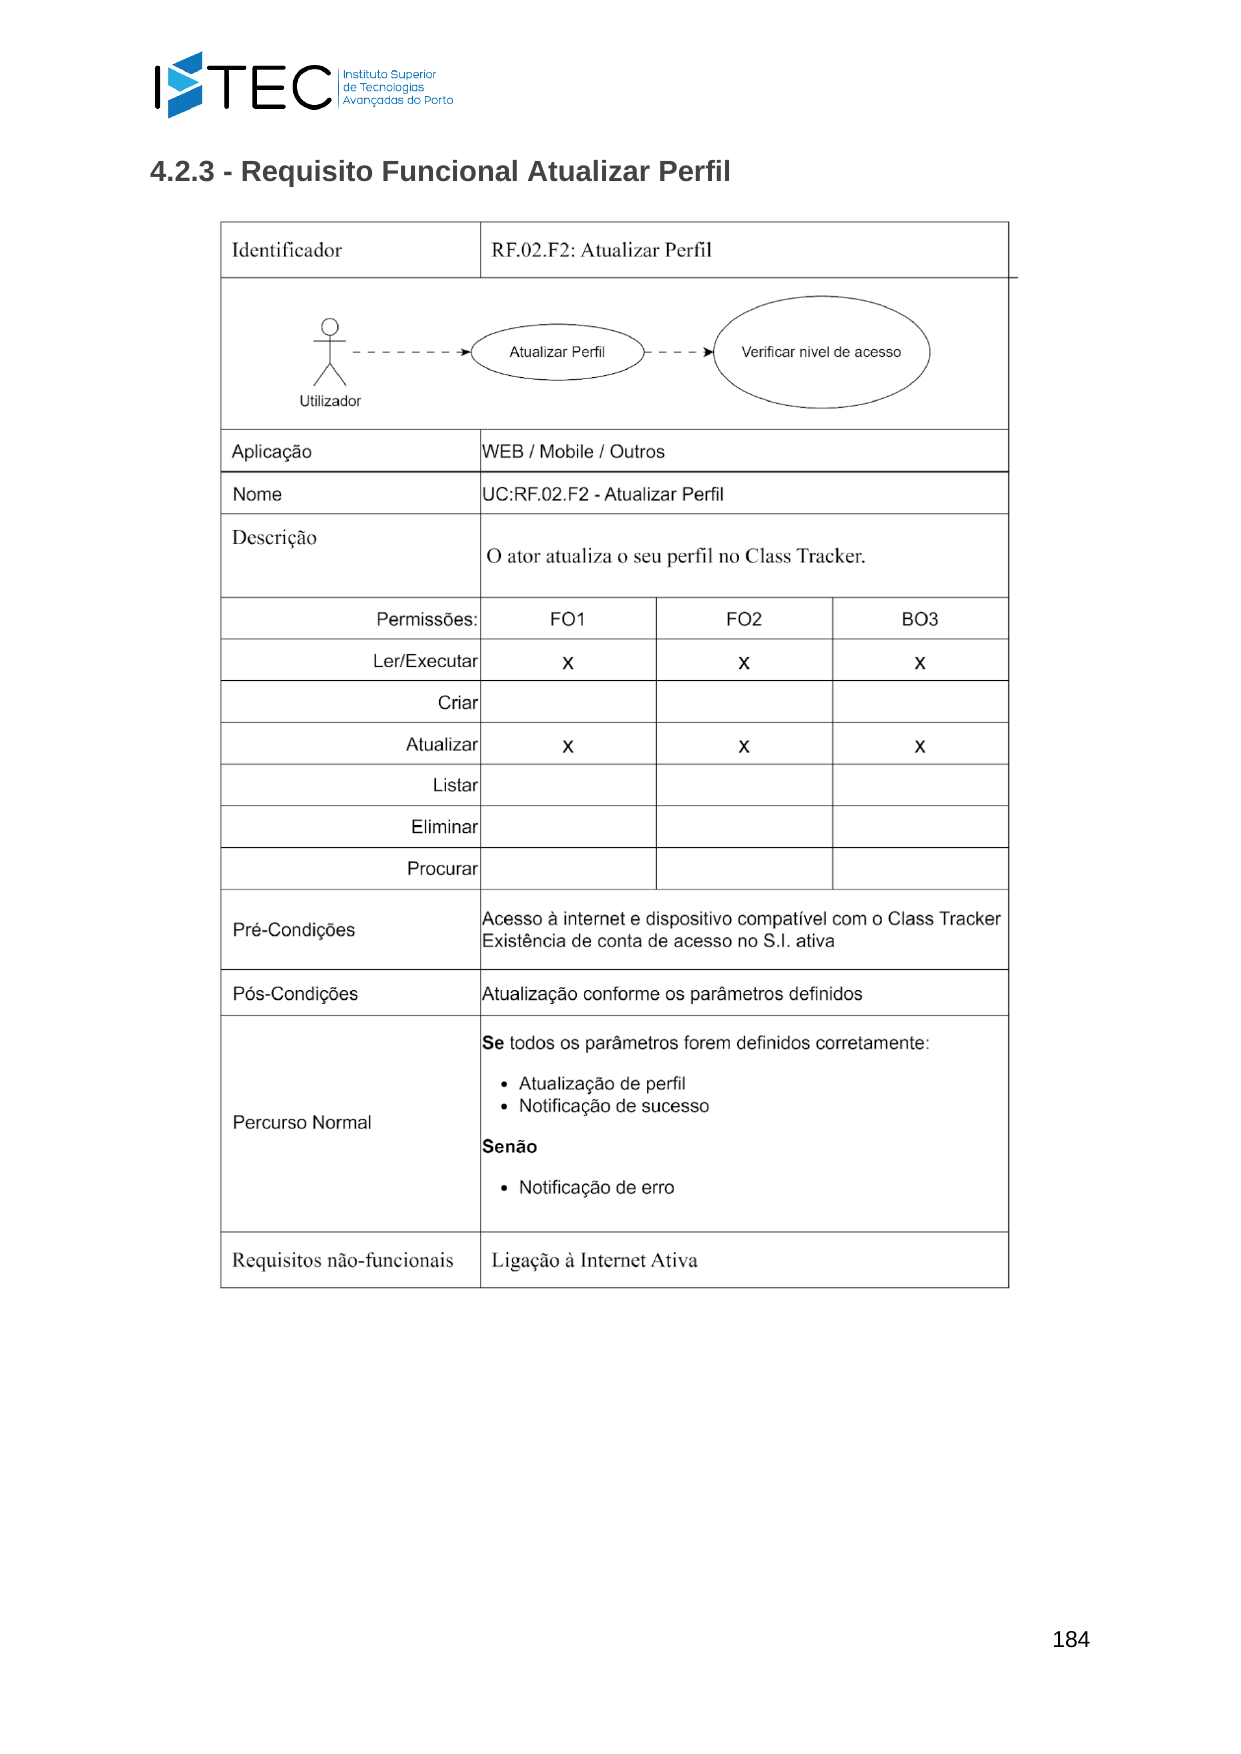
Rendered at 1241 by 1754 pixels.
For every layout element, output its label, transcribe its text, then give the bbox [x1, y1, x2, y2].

picture [211, 212, 1029, 1297]
subtitle 4.2.3 - Requisito Funcional Atualizar Perfil [150, 154, 1090, 187]
picture [150, 51, 454, 129]
